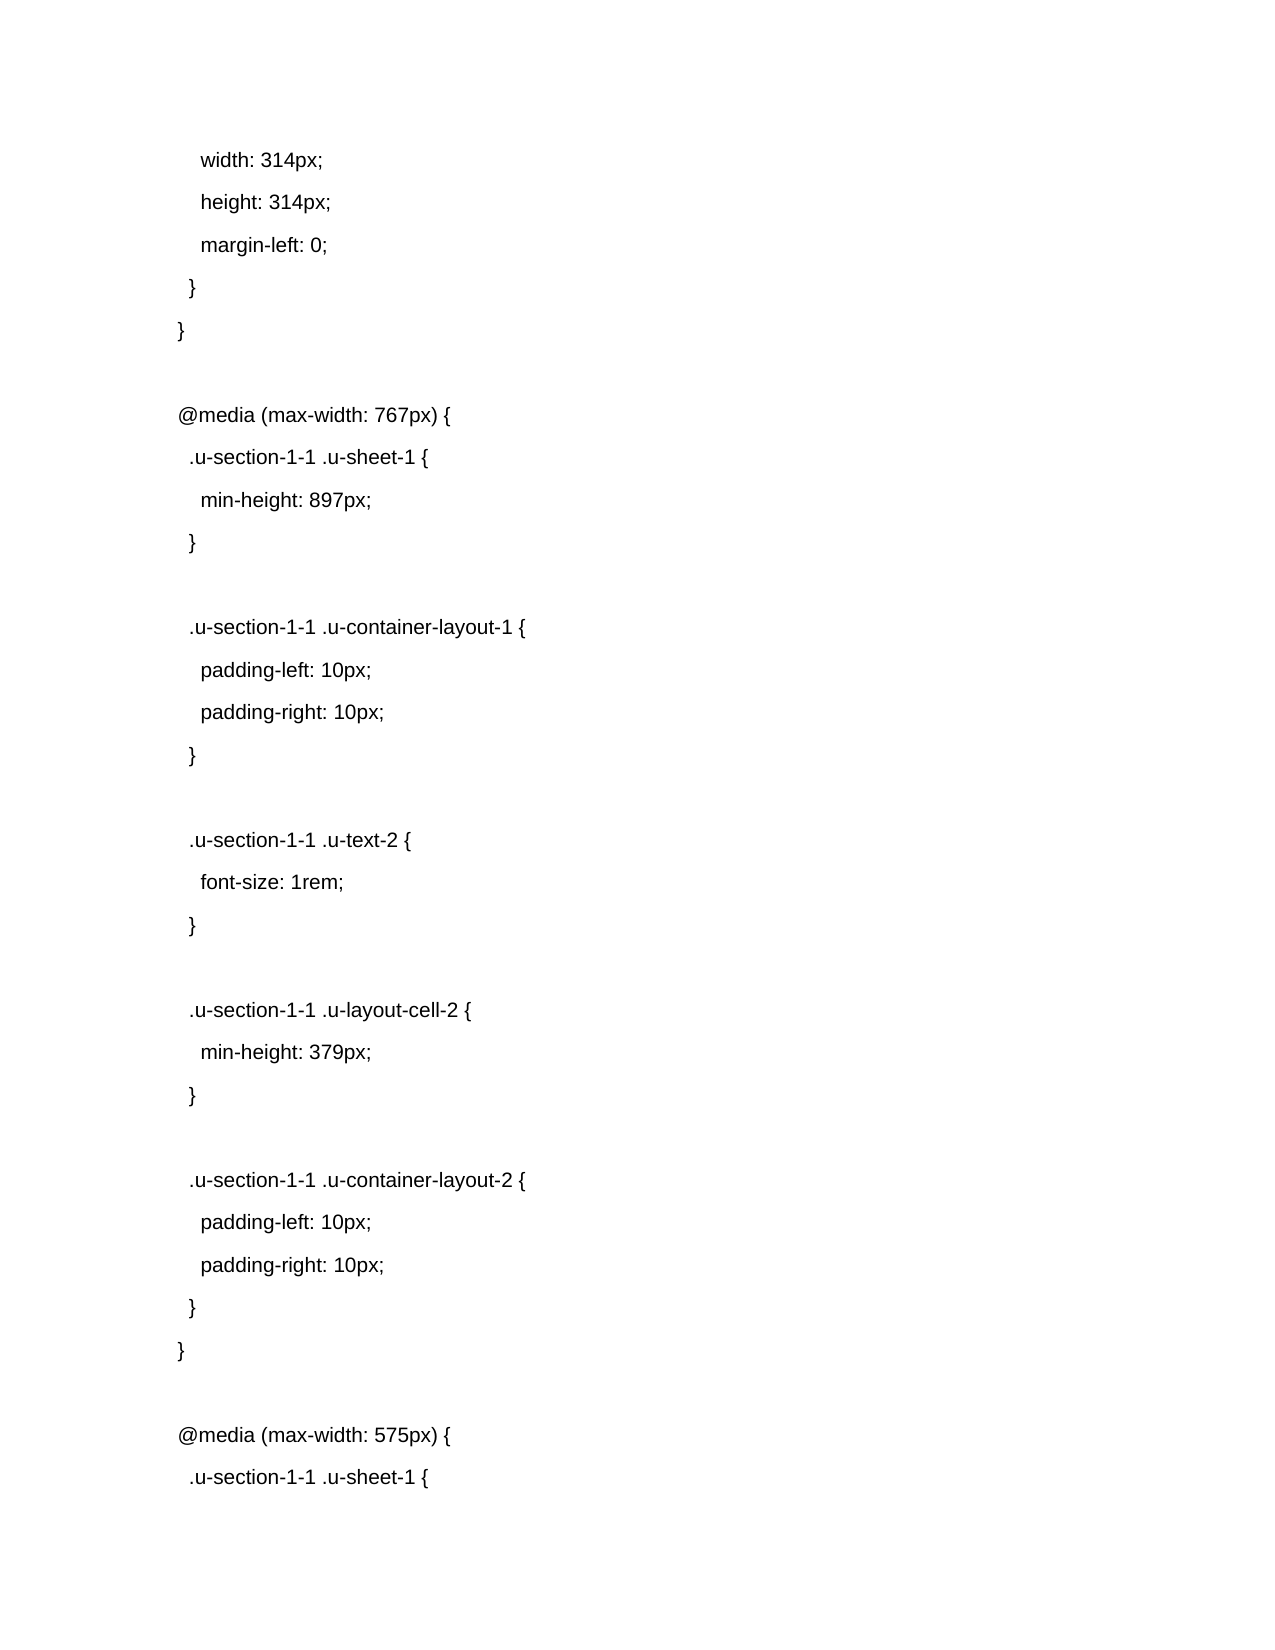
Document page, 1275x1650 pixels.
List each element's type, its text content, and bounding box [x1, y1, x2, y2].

text .u-section-1-1 .u-sheet-1 { [177, 445, 1098, 469]
text padding-right: 10px; [177, 1253, 1098, 1277]
text } [177, 1338, 1098, 1362]
text padding-right: 10px; [177, 700, 1098, 724]
text padding-left: 10px; [177, 658, 1098, 682]
text width: 314px; [177, 148, 1098, 172]
text margin-left: 0; [177, 233, 1098, 257]
text } [177, 1083, 1098, 1107]
text .u-section-1-1 .u-container-layout-2 { [177, 1168, 1098, 1192]
text font-size: 1rem; [177, 870, 1098, 894]
text padding-left: 10px; [177, 1210, 1098, 1234]
text .u-section-1-1 .u-layout-cell-2 { [177, 998, 1098, 1022]
text .u-section-1-1 .u-sheet-1 { [177, 1465, 1098, 1489]
text min-height: 379px; [177, 1040, 1098, 1064]
text } [177, 913, 1098, 937]
text } [177, 743, 1098, 767]
text height: 314px; [177, 190, 1098, 214]
text } [177, 275, 1098, 299]
text @media (max-width: 575px) { [177, 1423, 1098, 1447]
text .u-section-1-1 .u-text-2 { [177, 828, 1098, 852]
text } [177, 1295, 1098, 1319]
text .u-section-1-1 .u-container-layout-1 { [177, 615, 1098, 639]
text min-height: 897px; [177, 488, 1098, 512]
text } [177, 530, 1098, 554]
text } [177, 318, 1098, 342]
text @media (max-width: 767px) { [177, 403, 1098, 427]
